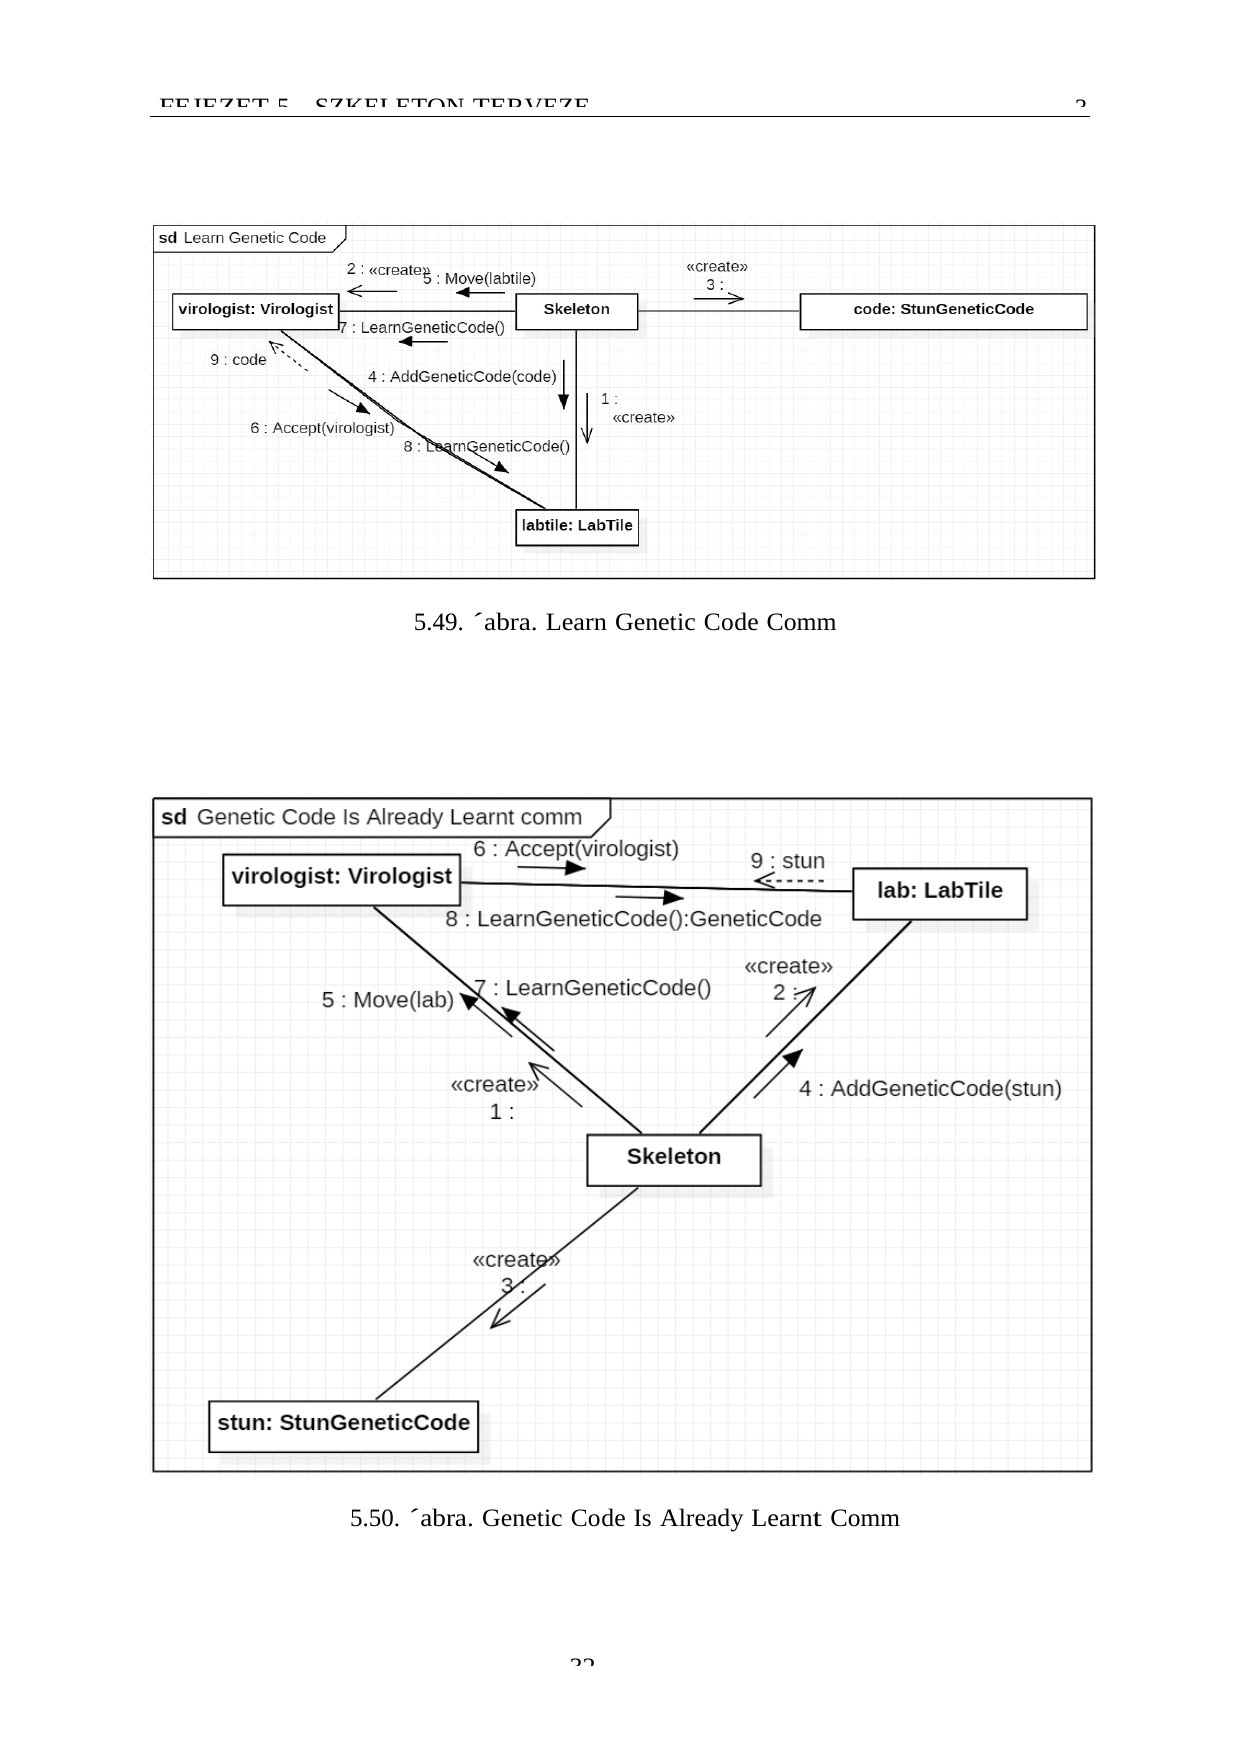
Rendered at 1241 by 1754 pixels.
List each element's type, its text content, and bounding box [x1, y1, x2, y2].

list ´abra. Learn Genetic Code Comm [413, 607, 1123, 636]
picture [150, 796, 1094, 1475]
list ´abra. Genetic Code Is Already Learnt Comm [350, 1503, 1123, 1532]
picture [150, 222, 1097, 580]
